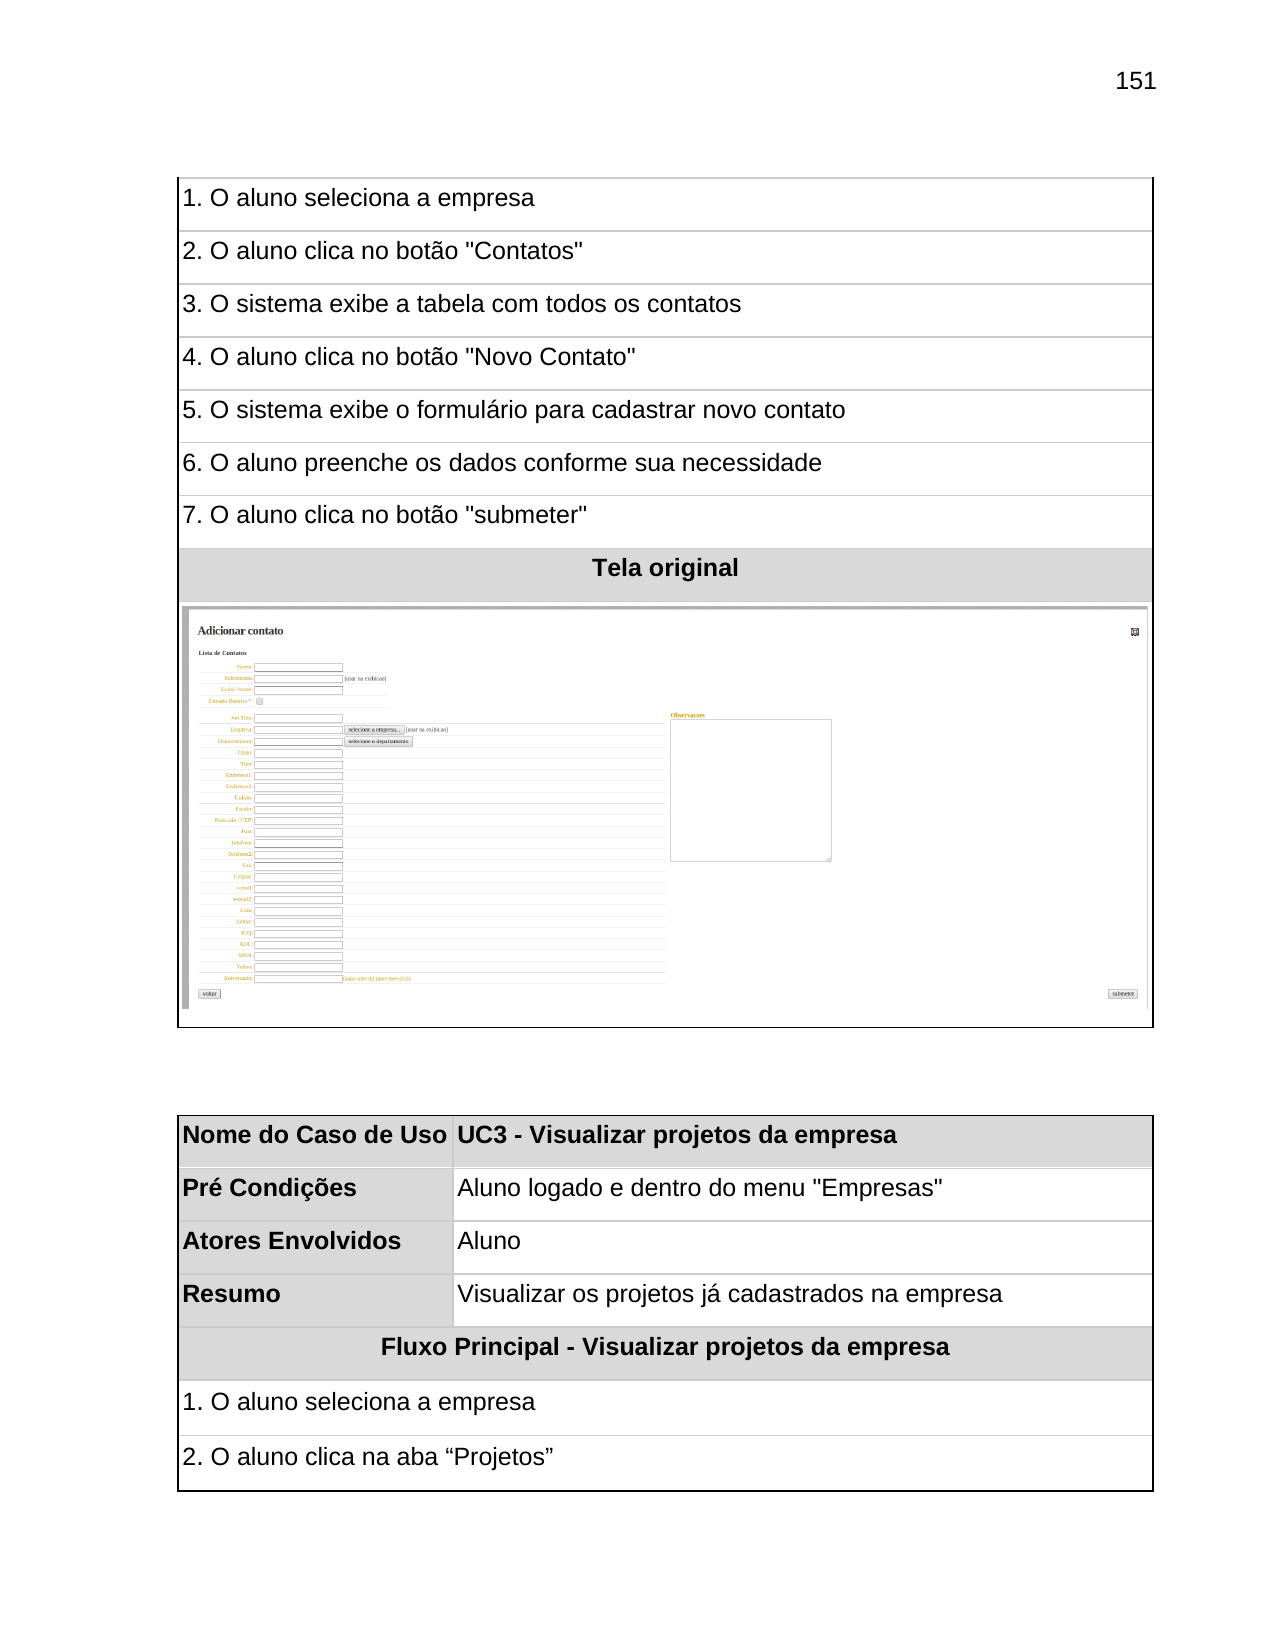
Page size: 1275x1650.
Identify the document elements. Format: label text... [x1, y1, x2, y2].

table_cell 6. O aluno preenche os dados conforme sua necessidade [179, 443, 1152, 495]
table_cell 7. O aluno clica no botão "submeter" [179, 496, 1152, 548]
table_cell Aluno logado e dentro do menu "Empresas" [454, 1169, 1152, 1220]
picture [182, 606, 1148, 1009]
table_cell Fluxo Principal - Visualizar projetos da empresa [179, 1328, 1152, 1379]
table_cell 2. O aluno clica no botão "Contatos" [179, 232, 1152, 283]
table_cell Resumo [179, 1275, 452, 1326]
table_cell Visualizar os projetos já cadastrados na empresa [454, 1275, 1152, 1326]
table_cell Pré Condições [179, 1169, 452, 1220]
table_cell Atores Envolvidos [179, 1222, 452, 1273]
table_header UC3 - Visualizar projetos da empresa [454, 1116, 1152, 1167]
table_cell Tela original [179, 549, 1152, 601]
table_cell 1. O aluno seleciona a empresa [179, 179, 1152, 230]
table_cell 2. O aluno clica na aba “Projetos” [179, 1436, 1152, 1490]
table_cell 3. O sistema exibe a tabela com todos os contatos [179, 285, 1152, 336]
table_cell Aluno [454, 1222, 1152, 1273]
table_cell 4. O aluno clica no botão "Novo Contato" [179, 338, 1152, 389]
table_header Nome do Caso de Uso [179, 1116, 452, 1167]
table_cell [179, 602, 1152, 1027]
table_cell 1. O aluno seleciona a empresa [179, 1381, 1152, 1434]
table_cell 5. O sistema exibe o formulário para cadastrar novo contato [179, 391, 1152, 442]
